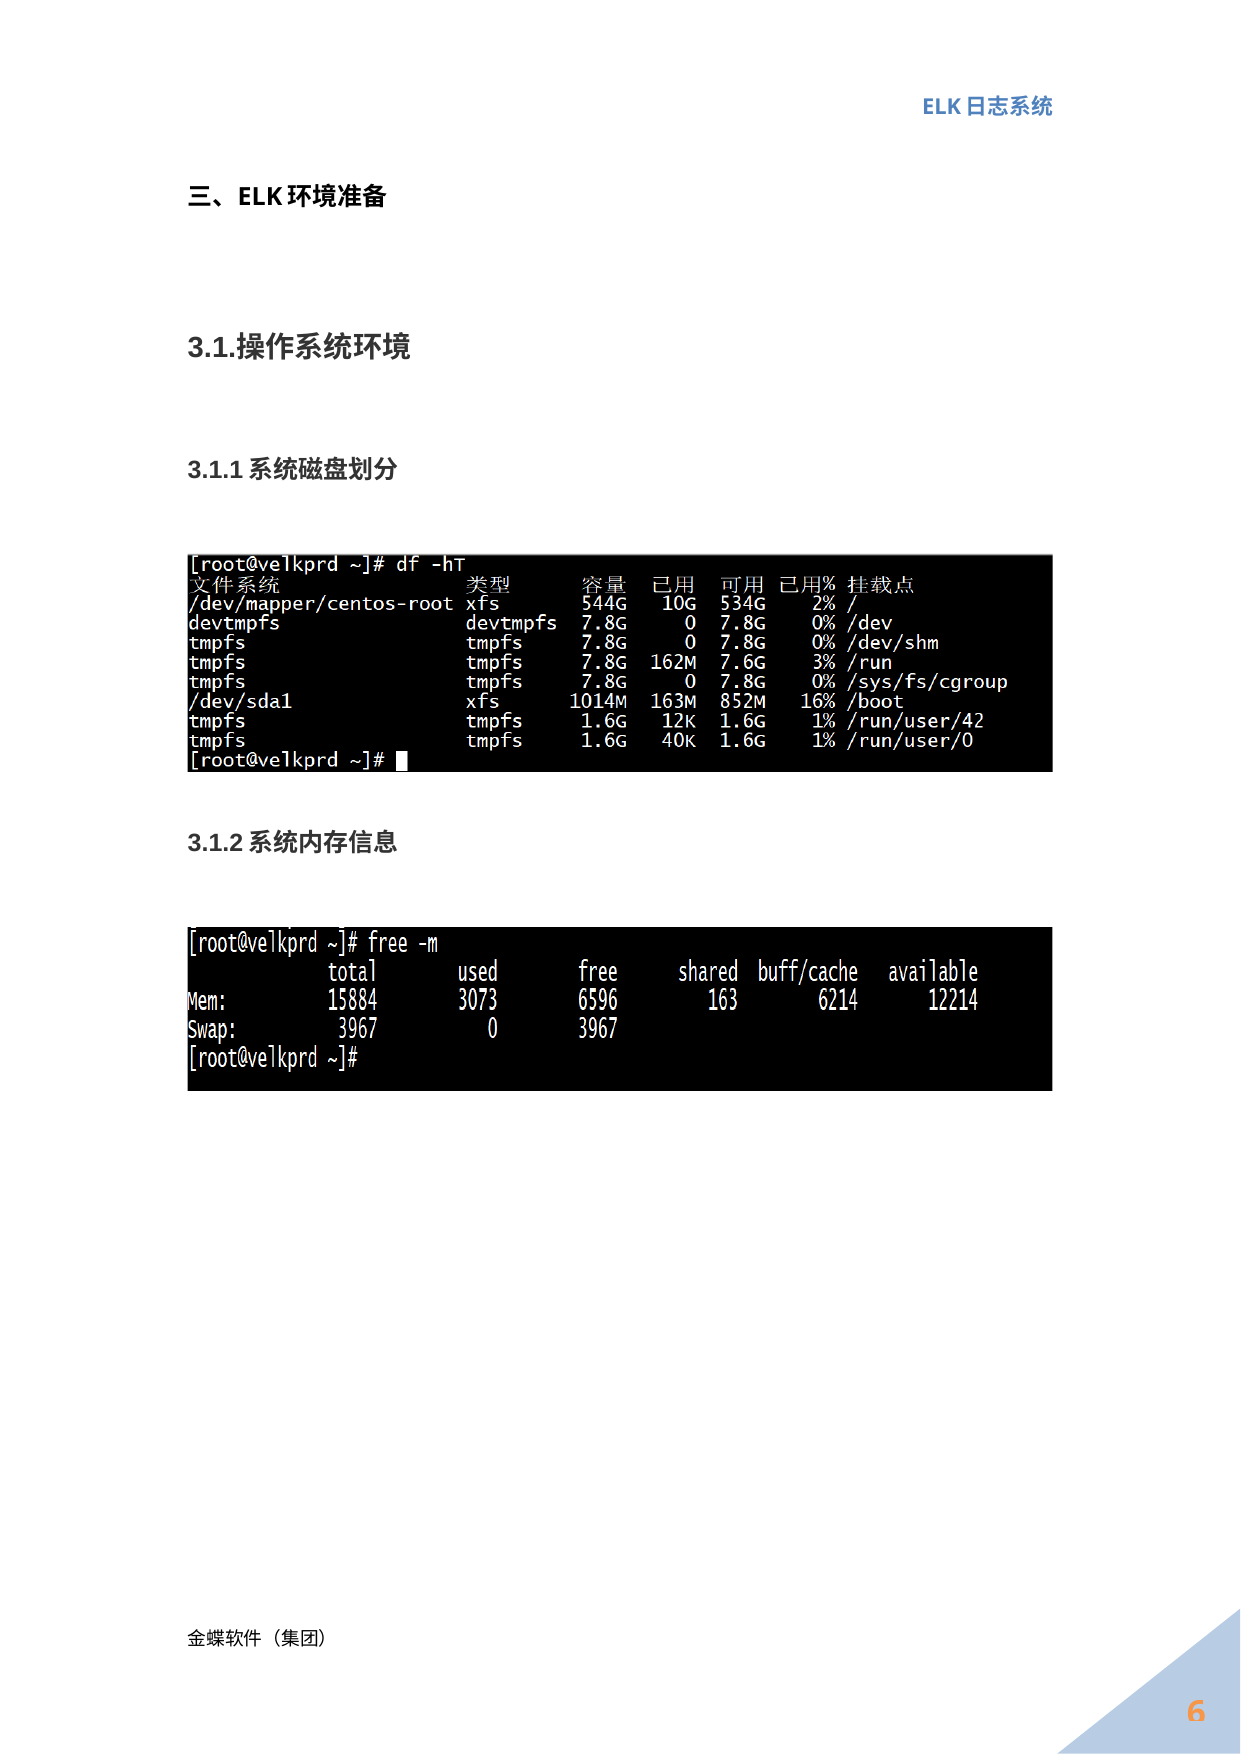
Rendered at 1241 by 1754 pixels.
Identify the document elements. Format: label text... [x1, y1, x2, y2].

picture [187, 553, 1053, 772]
subtitle 3.1.1系统磁盘划分 [187, 435, 1053, 500]
subtitle 3.1.操作系统环境 [187, 312, 1053, 377]
subtitle 三、ELK环境准备 [187, 162, 1053, 227]
picture [187, 927, 1053, 1091]
subtitle 3.1.2系统内存信息 [187, 808, 1053, 873]
